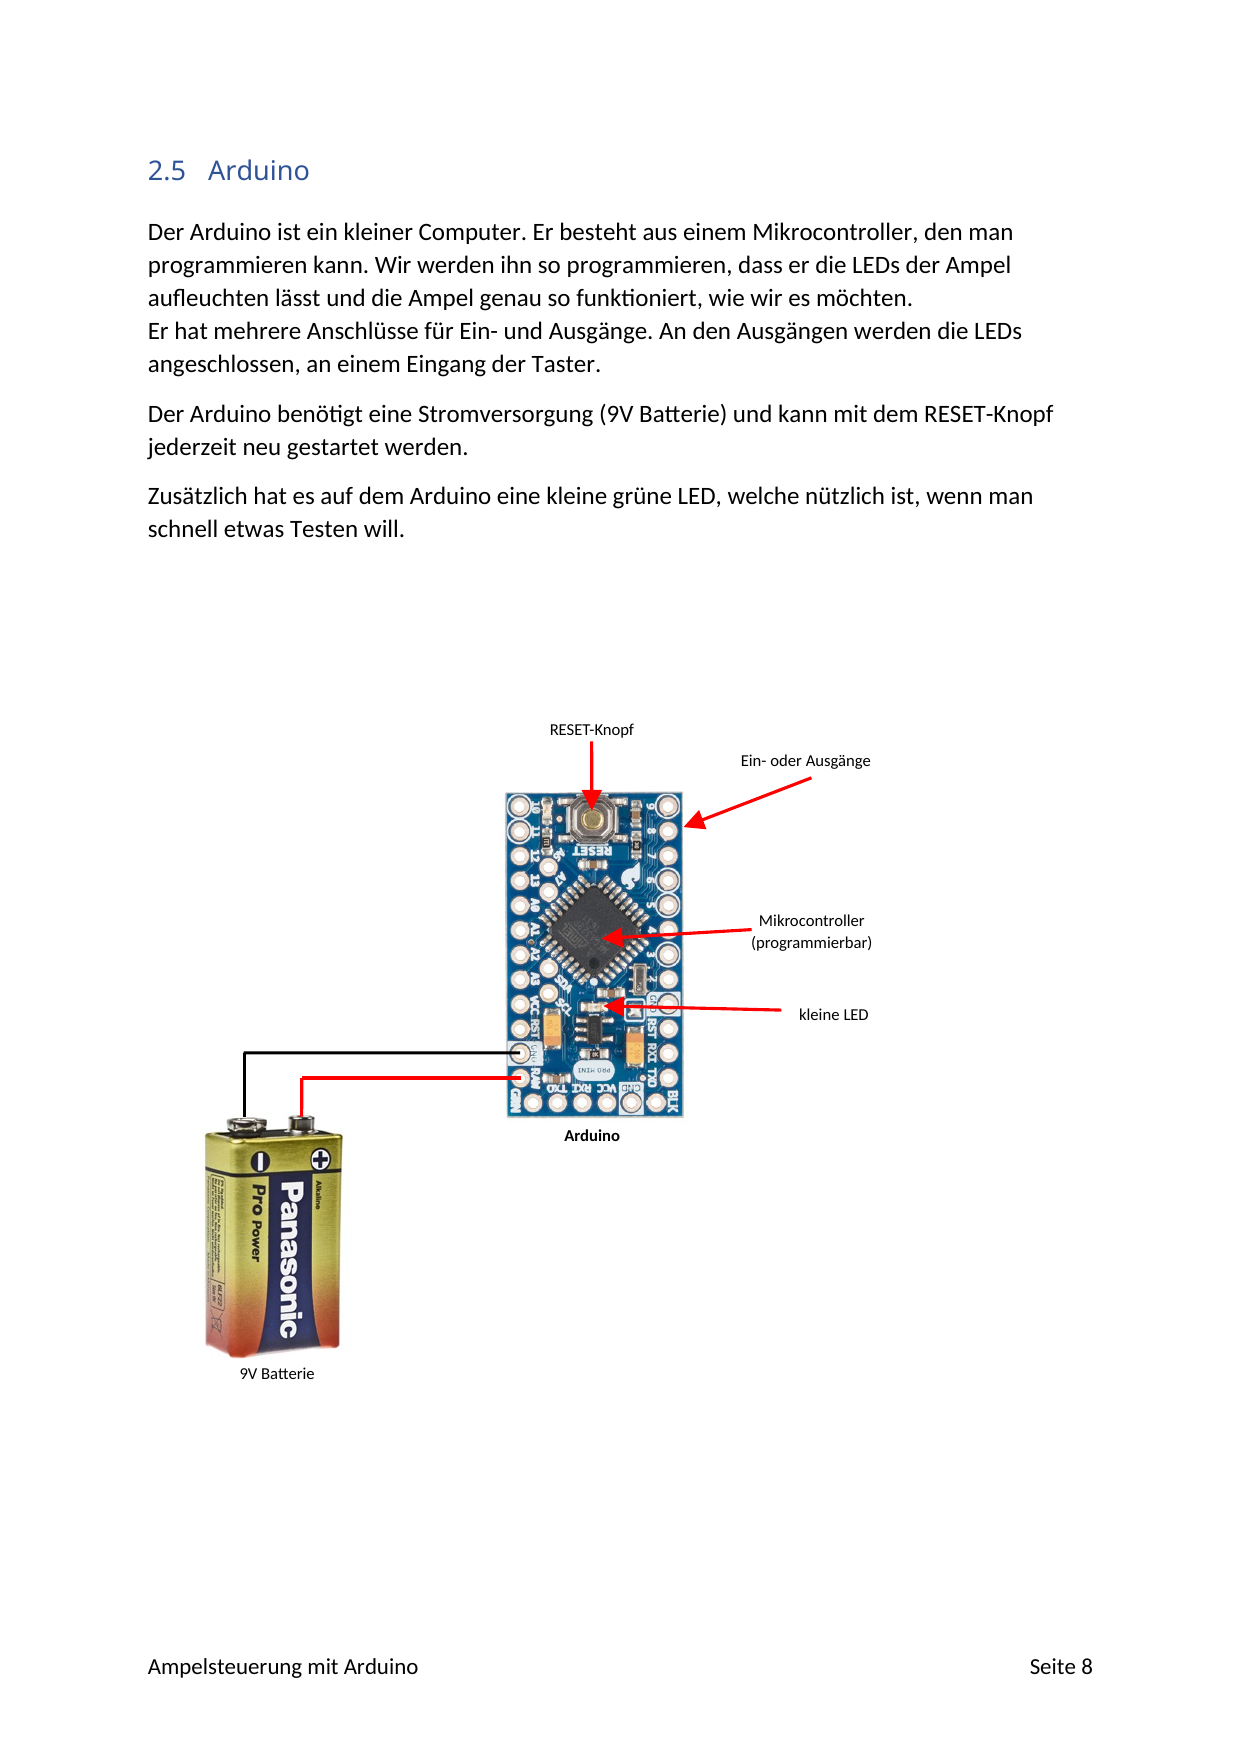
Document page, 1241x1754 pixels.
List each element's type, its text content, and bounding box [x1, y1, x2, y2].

subtitle Arduino [148, 152, 1093, 189]
text Der Arduino ist ein kleiner Computer. Er besteht aus einem Mikrocontroller, den man programmieren kann. Wir werden ihn so programmieren, dass er die LEDs der Ampel aufleuchten lässt und die Ampel genau so funktioniert, wie wir es möchten. Er hat mehrere Anschlüsse für Ein- und Ausgänge. An den Ausgängen werden die LEDs angeschlossen, an einem Eingang der Taster. [148, 217, 1093, 379]
text Der Arduino benötigt eine Stromversorgung (9V Batterie) und kann mit dem RESET-Knopf jederzeit neu gestartet werden. [148, 398, 1093, 461]
picture [147, 1112, 394, 1359]
picture [417, 777, 773, 1133]
text Zusätzlich hat es auf dem Arduino eine kleine grüne LED, welche nützlich ist, wenn man schnell etwas Testen will. [148, 480, 1093, 544]
